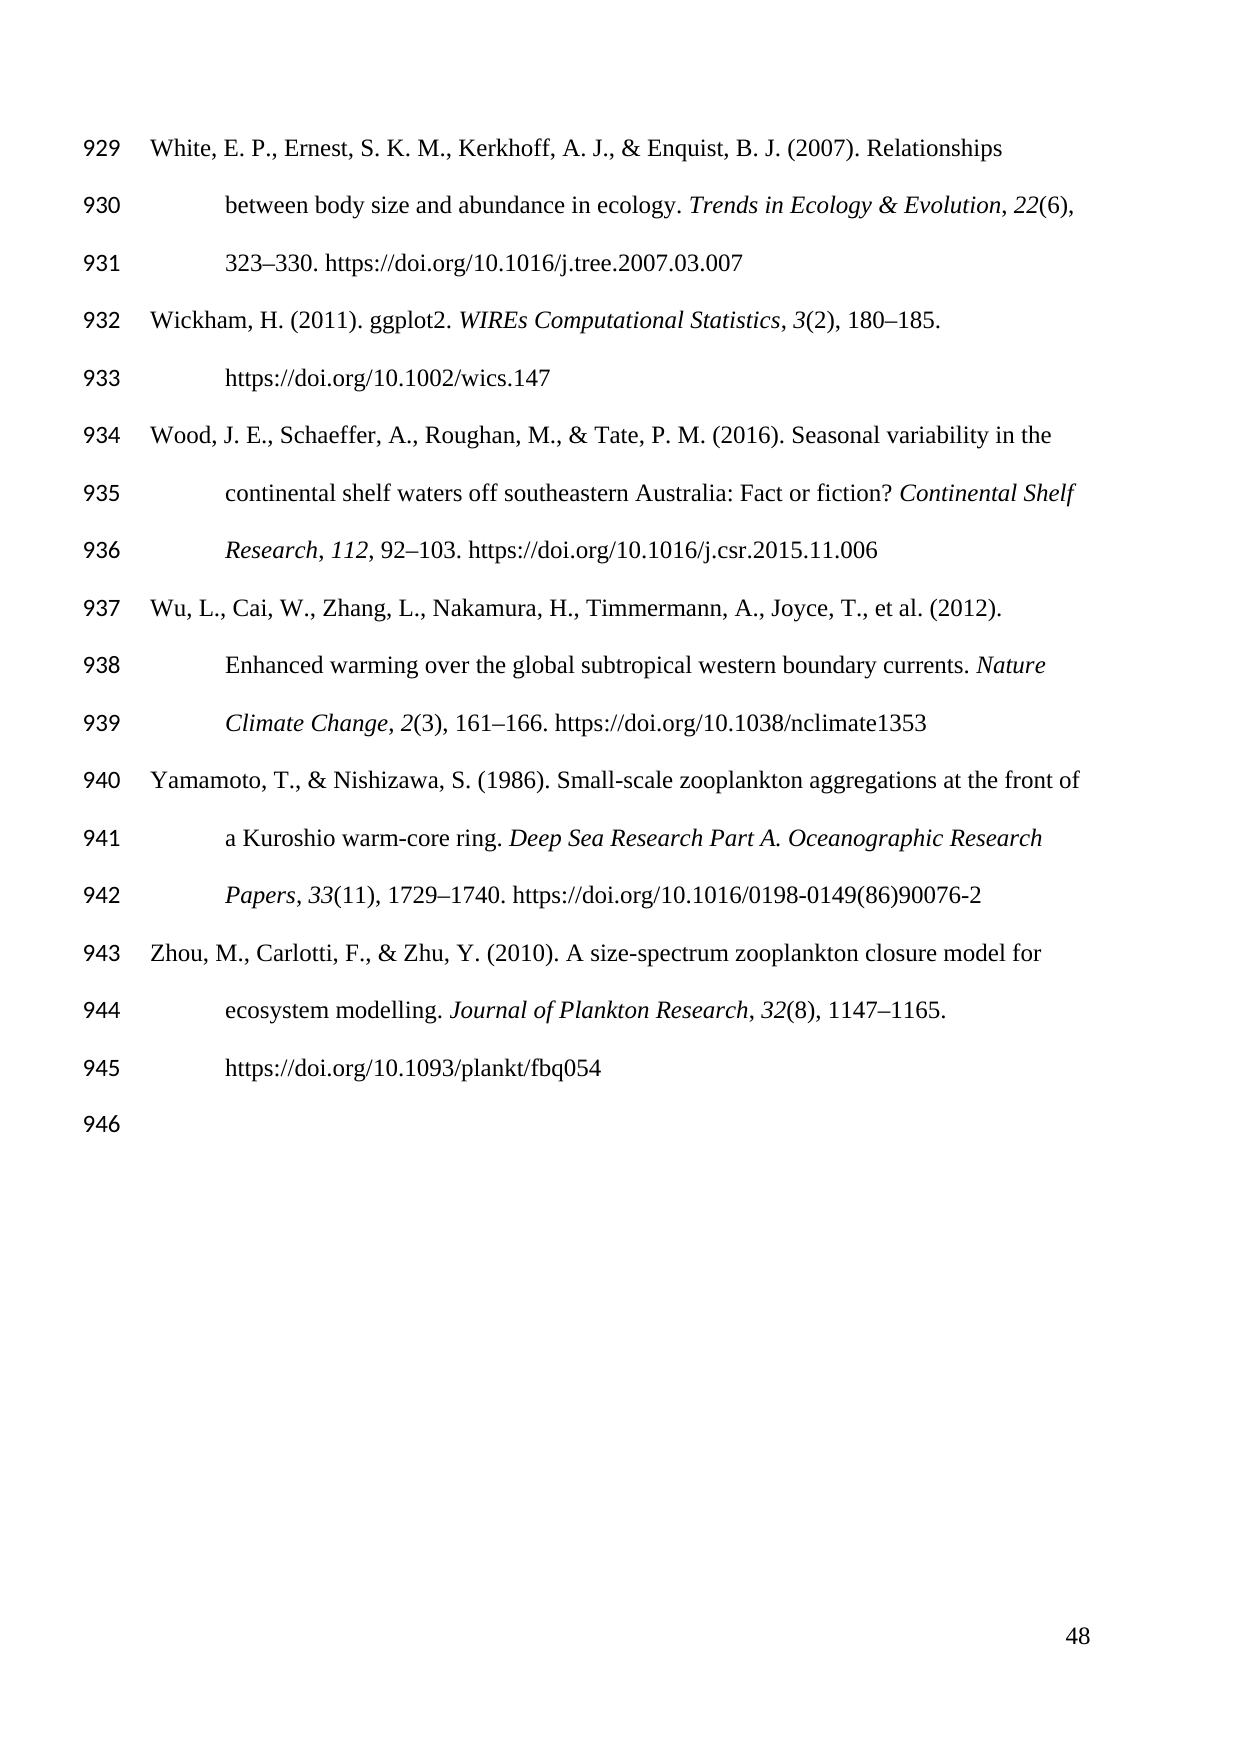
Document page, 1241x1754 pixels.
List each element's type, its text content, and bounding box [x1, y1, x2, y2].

text Wood, J. E., Schaeffer, A., Roughan, M., & Tate, P. M. (2016). Seasonal variability in the continental shelf waters off southeastern Australia: Fact or fiction? Continental Shelf Research, 112, 92–103. https://doi.org/10.1016/j.csr.2015.11.006 [150, 420, 1090, 564]
text White, E. P., Ernest, S. K. M., Kerkhoff, A. J., & Enquist, B. J. (2007). Relationships between body size and abundance in ecology. Trends in Ecology & Evolution, 22(6), 323–330. https://doi.org/10.1016/j.tree.2007.03.007 [150, 133, 1090, 277]
text Zhou, M., Carlotti, F., & Zhu, Y. (2010). A size-spectrum zooplankton closure model for ecosystem modelling. Journal of Plankton Research, 32(8), 1147–1165. https://doi.org/10.1093/plankt/fbq054 [150, 938, 1090, 1082]
text Yamamoto, T., & Nishizawa, S. (1986). Small-scale zooplankton aggregations at the front of a Kuroshio warm-core ring. Deep Sea Research Part A. Oceanographic Research Papers, 33(11), 1729–1740. https://doi.org/10.1016/0198-0149(86)90076-2 [150, 765, 1090, 909]
text Wu, L., Cai, W., Zhang, L., Nakamura, H., Timmermann, A., Joyce, T., et al. (2012). Enhanced warming over the global subtropical western boundary currents. Nature Climate Change, 2(3), 161–166. https://doi.org/10.1038/nclimate1353 [150, 593, 1090, 737]
text Wickham, H. (2011). ggplot2. WIREs Computational Statistics, 3(2), 180–185. https://doi.org/10.1002/wics.147 [150, 305, 1090, 392]
